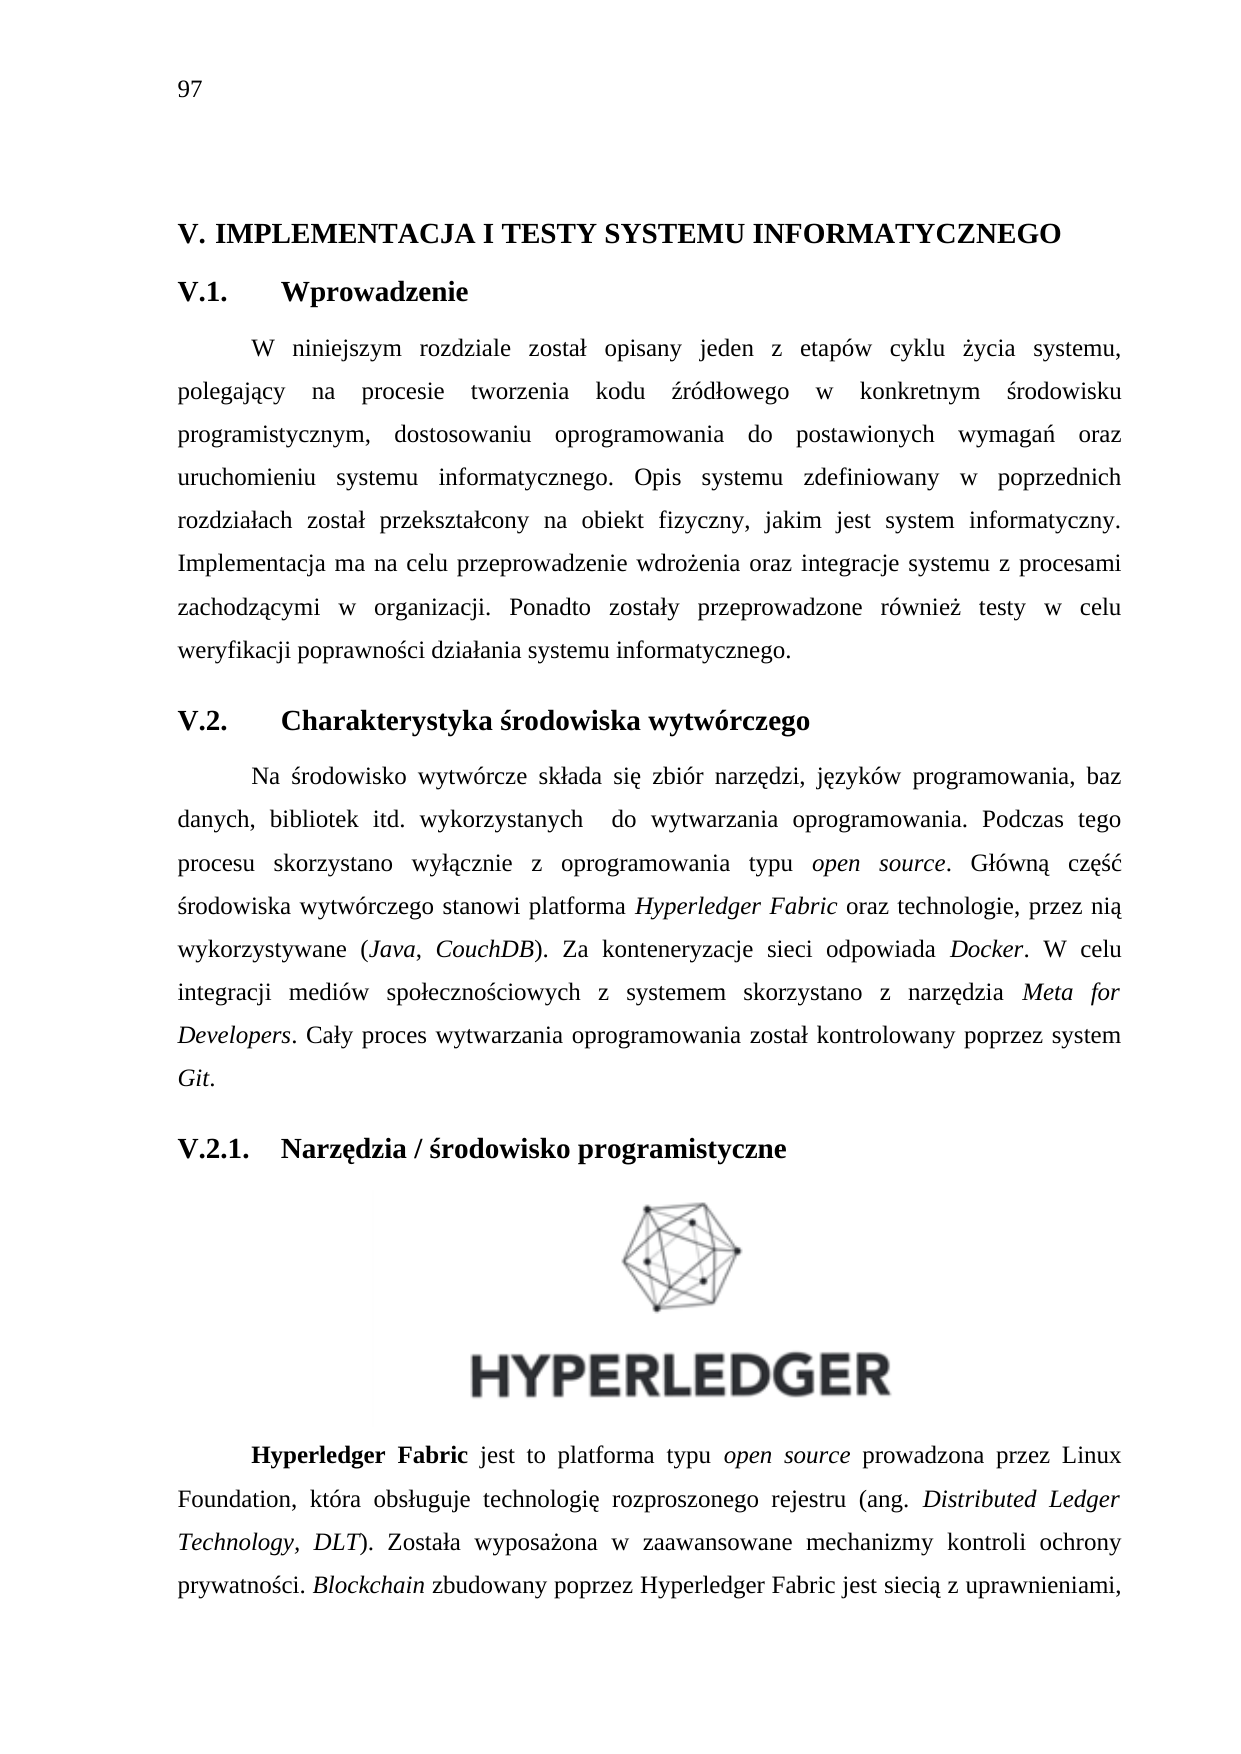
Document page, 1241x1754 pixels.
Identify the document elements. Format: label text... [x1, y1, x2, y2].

subtitle IMPLEMENTaCJA I TESTY systemu informatycznego [177, 216, 1122, 249]
text W niniejszym rozdziale został opisany jeden z etapów cyklu życia systemu, polegający na procesie tworzenia kodu źródłowego w konkretnym środowisku programistycznym, dostosowaniu oprogramowania do postawionych wymagań oraz uruchomieniu systemu informatycznego. Opis systemu zdefiniowany w poprzednich rozdziałach został przekształcony na obiekt fizyczny, jakim jest system informatyczny. Implementacja ma na celu przeprowadzenie wdrożenia oraz integracje systemu z procesami zachodzącymi w organizacji. Ponadto zostały przeprowadzone również testy w celu weryfikacji poprawności działania systemu informatycznego. [177, 333, 1122, 663]
subtitle Wprowadzenie [177, 274, 1122, 308]
subtitle Narzędzia / środowisko programistyczne [177, 1131, 1122, 1165]
subtitle Charakterystyka środowiska wytwórczego [177, 703, 1122, 736]
picture [372, 1190, 993, 1427]
text Na środowisko wytwórcze składa się zbiór narzędzi, języków programowania, baz danych, bibliotek itd. wykorzystanych do wytwarzania oprogramowania. Podczas tego procesu skorzystano wyłącznie z oprogramowania typu open source. Główną część środowiska wytwórczego stanowi platforma Hyperledger Fabric oraz technologie, przez nią wykorzystywane (Java, CouchDB). Za konteneryzacje sieci odpowiada Docker. W celu integracji mediów społecznościowych z systemem skorzystano z narzędzia Meta for Developers. Cały proces wytwarzania oprogramowania został kontrolowany poprzez system Git. [177, 761, 1122, 1092]
